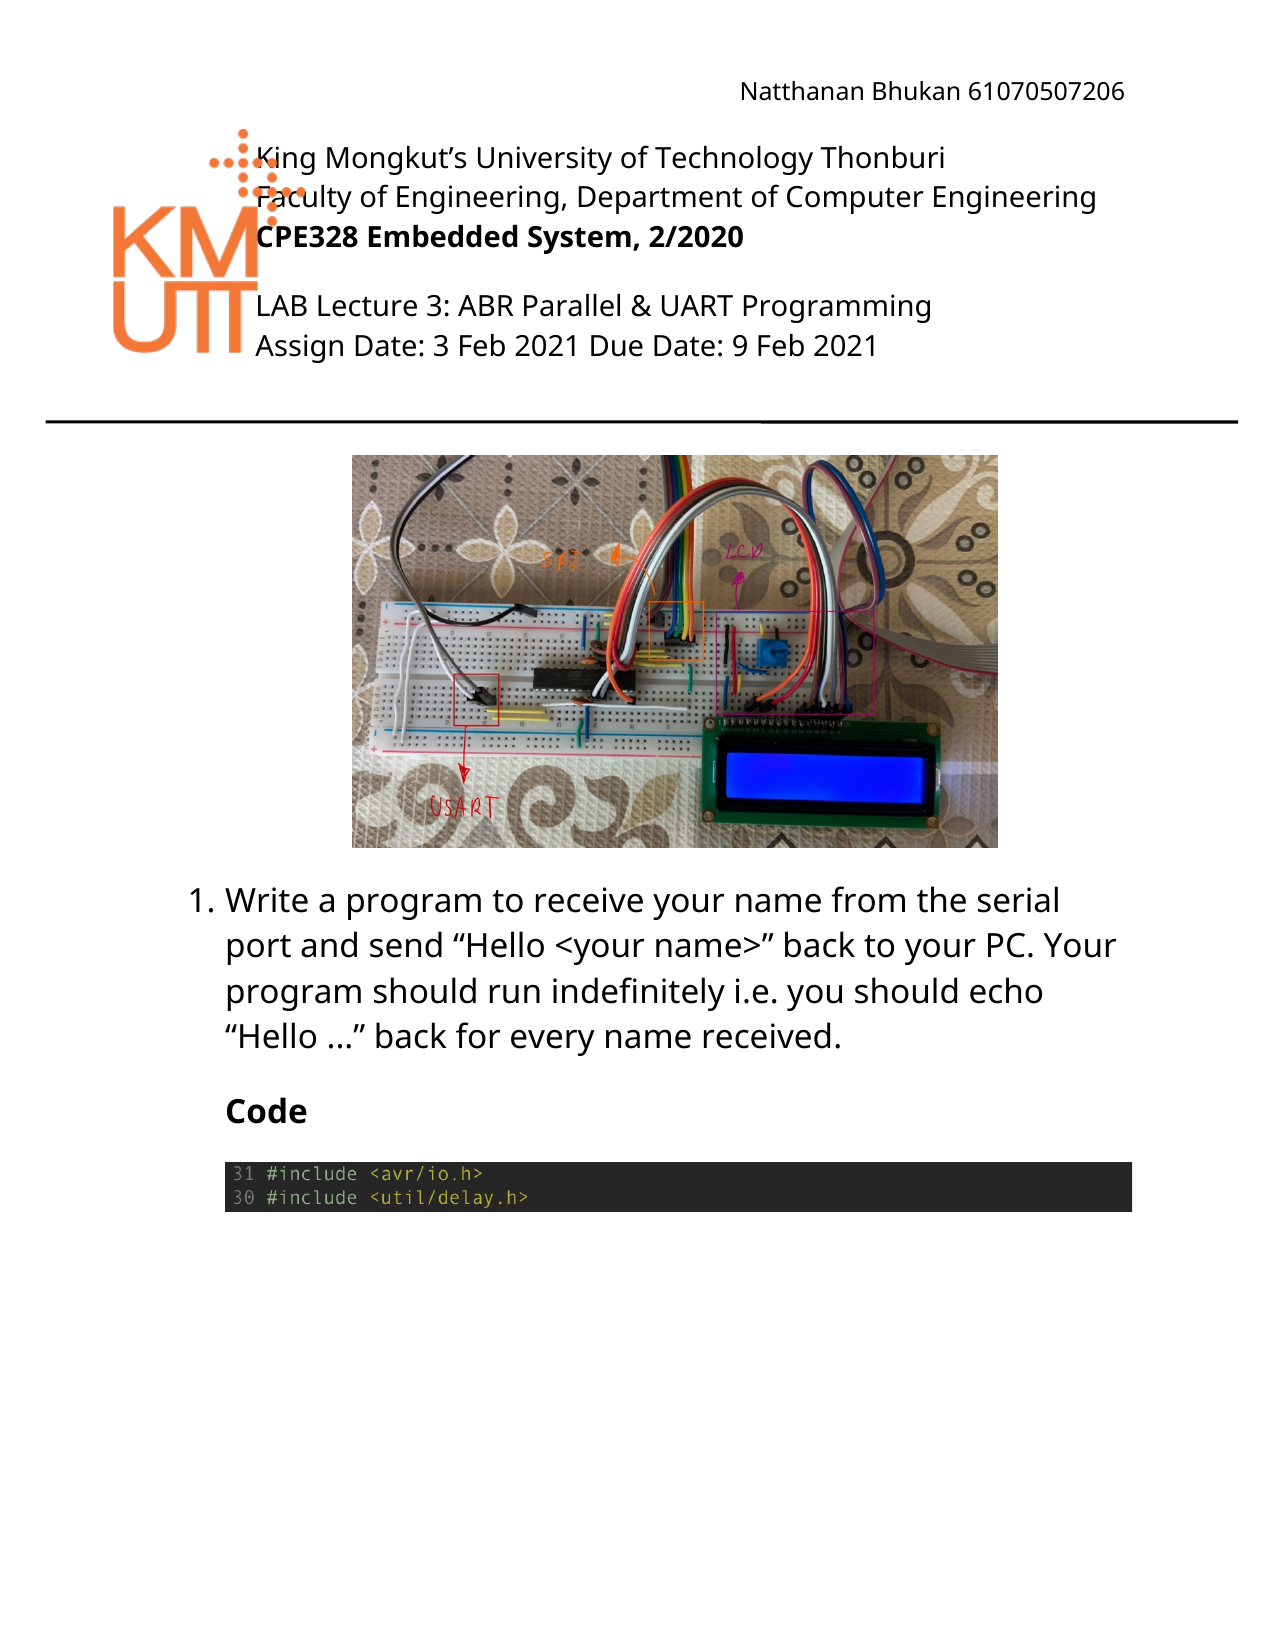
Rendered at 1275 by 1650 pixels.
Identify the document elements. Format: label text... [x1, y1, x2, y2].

list Write a program to receive your name from the serial port and send “Hello <your name>” back to your PC. Your program should run indefinitely i.e. you should echo “Hello ...” back for every name received. [187, 877, 1125, 1058]
picture [225, 1162, 1133, 1212]
text Code [225, 1087, 1125, 1133]
picture [352, 455, 998, 848]
picture [113, 129, 306, 353]
